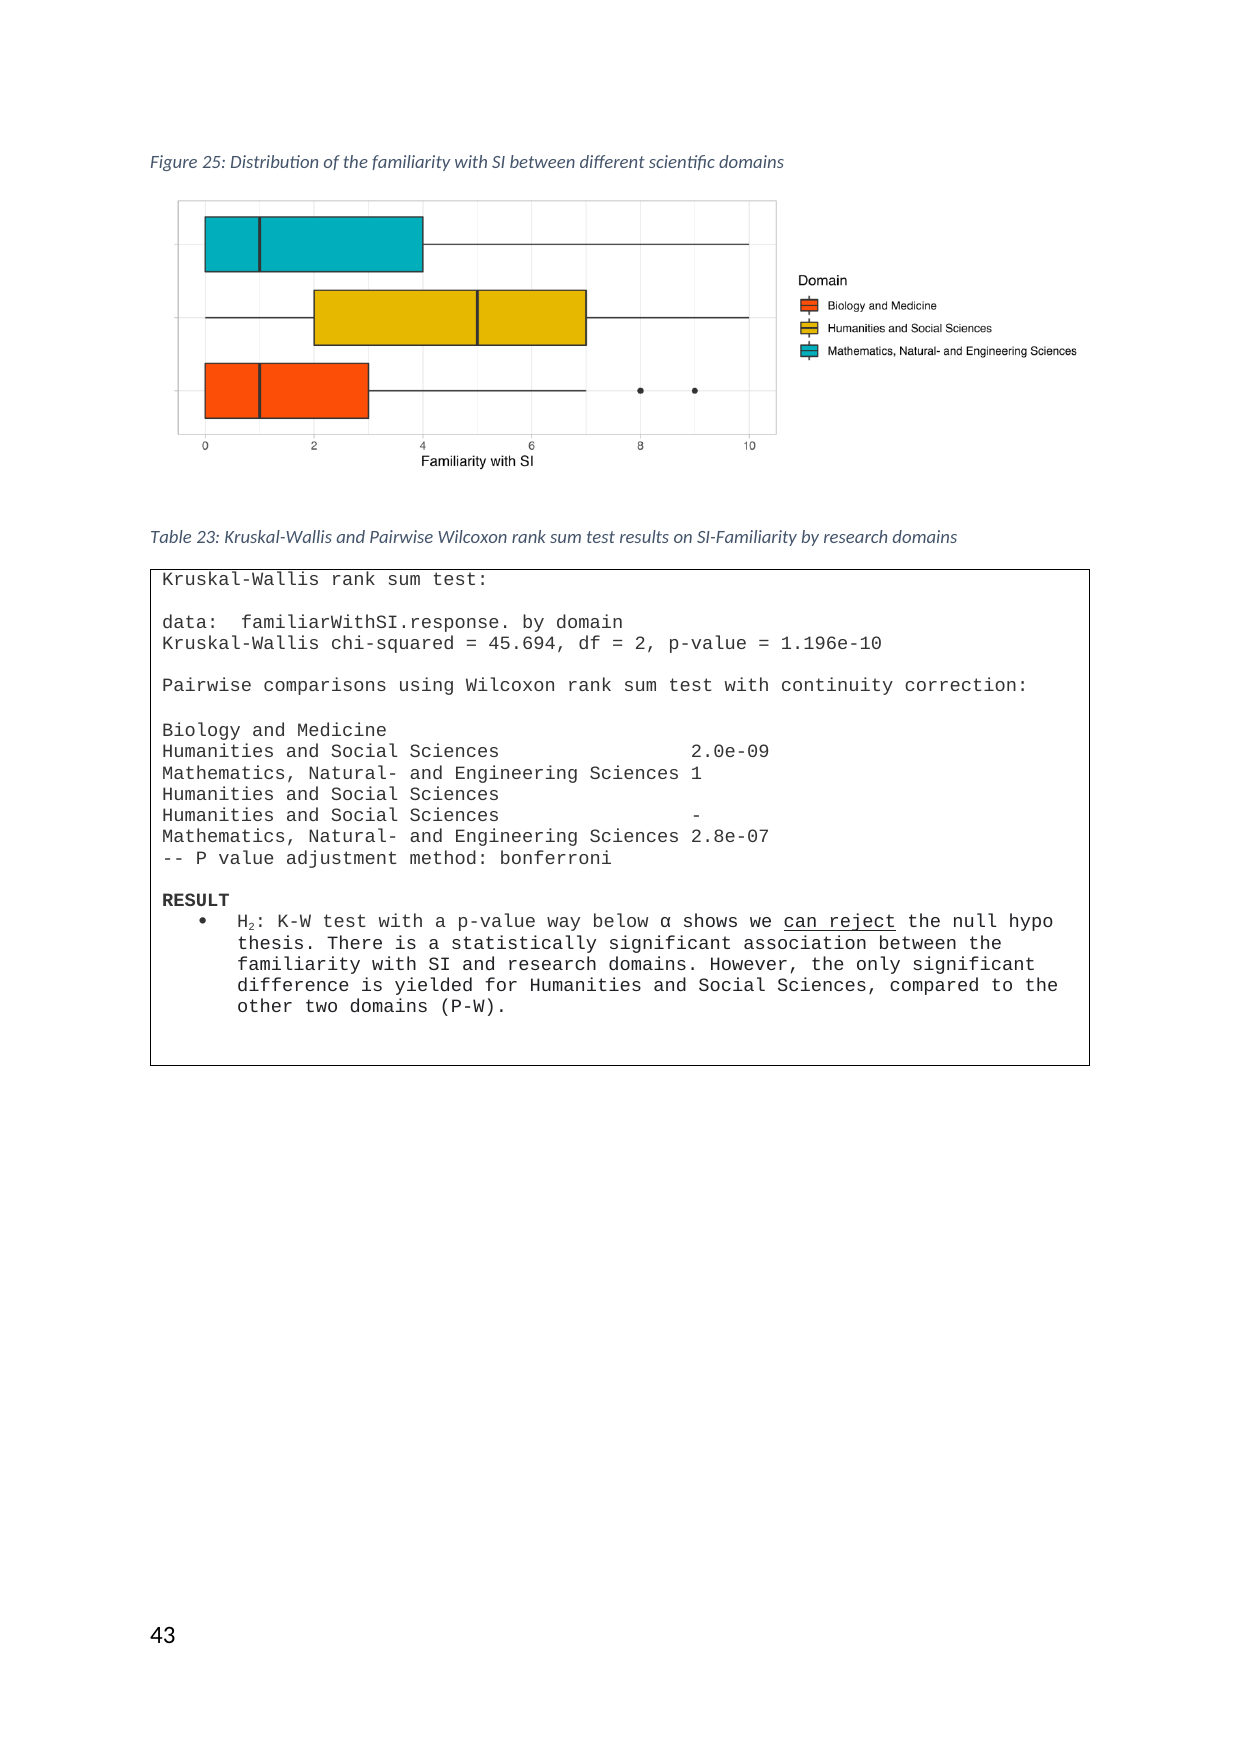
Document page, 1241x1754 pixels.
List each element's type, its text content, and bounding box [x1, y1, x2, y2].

text Table 23: Kruskal-Wallis and Pairwise Wilcoxon rank sum test results on SI-Familiarity by research domains [150, 525, 1090, 548]
picture [150, 193, 1091, 476]
table_header Kruskal-Wallis rank sum test: data: familiarWithSI.response. by domain Kruskal-Wallis chi-squared = 45.694, df = 2, p-value = 1.196e-10 Pairwise comparisons using Wilcoxon rank sum test with continuity correction: Biology and Medicine Humanities and Social Sciences 2.0e-09 Mathematics, Natural- and Engineering Sciences 1 Humanities and Social Sciences Humanities and Social Sciences - Mathematics, Natural- and Engineering Sciences 2.8e-07 -- P value adjustment method: bonferroni RESULT H2: K-W test with a p-value way below α shows we can reject the null hypo thesis. There is a statistically significant association between the familiarity with SI and research domains. However, the only significant difference is yielded for Humanities and Social Sciences, compared to the other two domains (P-W). [151, 570, 1089, 1065]
text Figure 25: Distribution of the familiarity with SI between different scientific domains [150, 150, 1090, 173]
